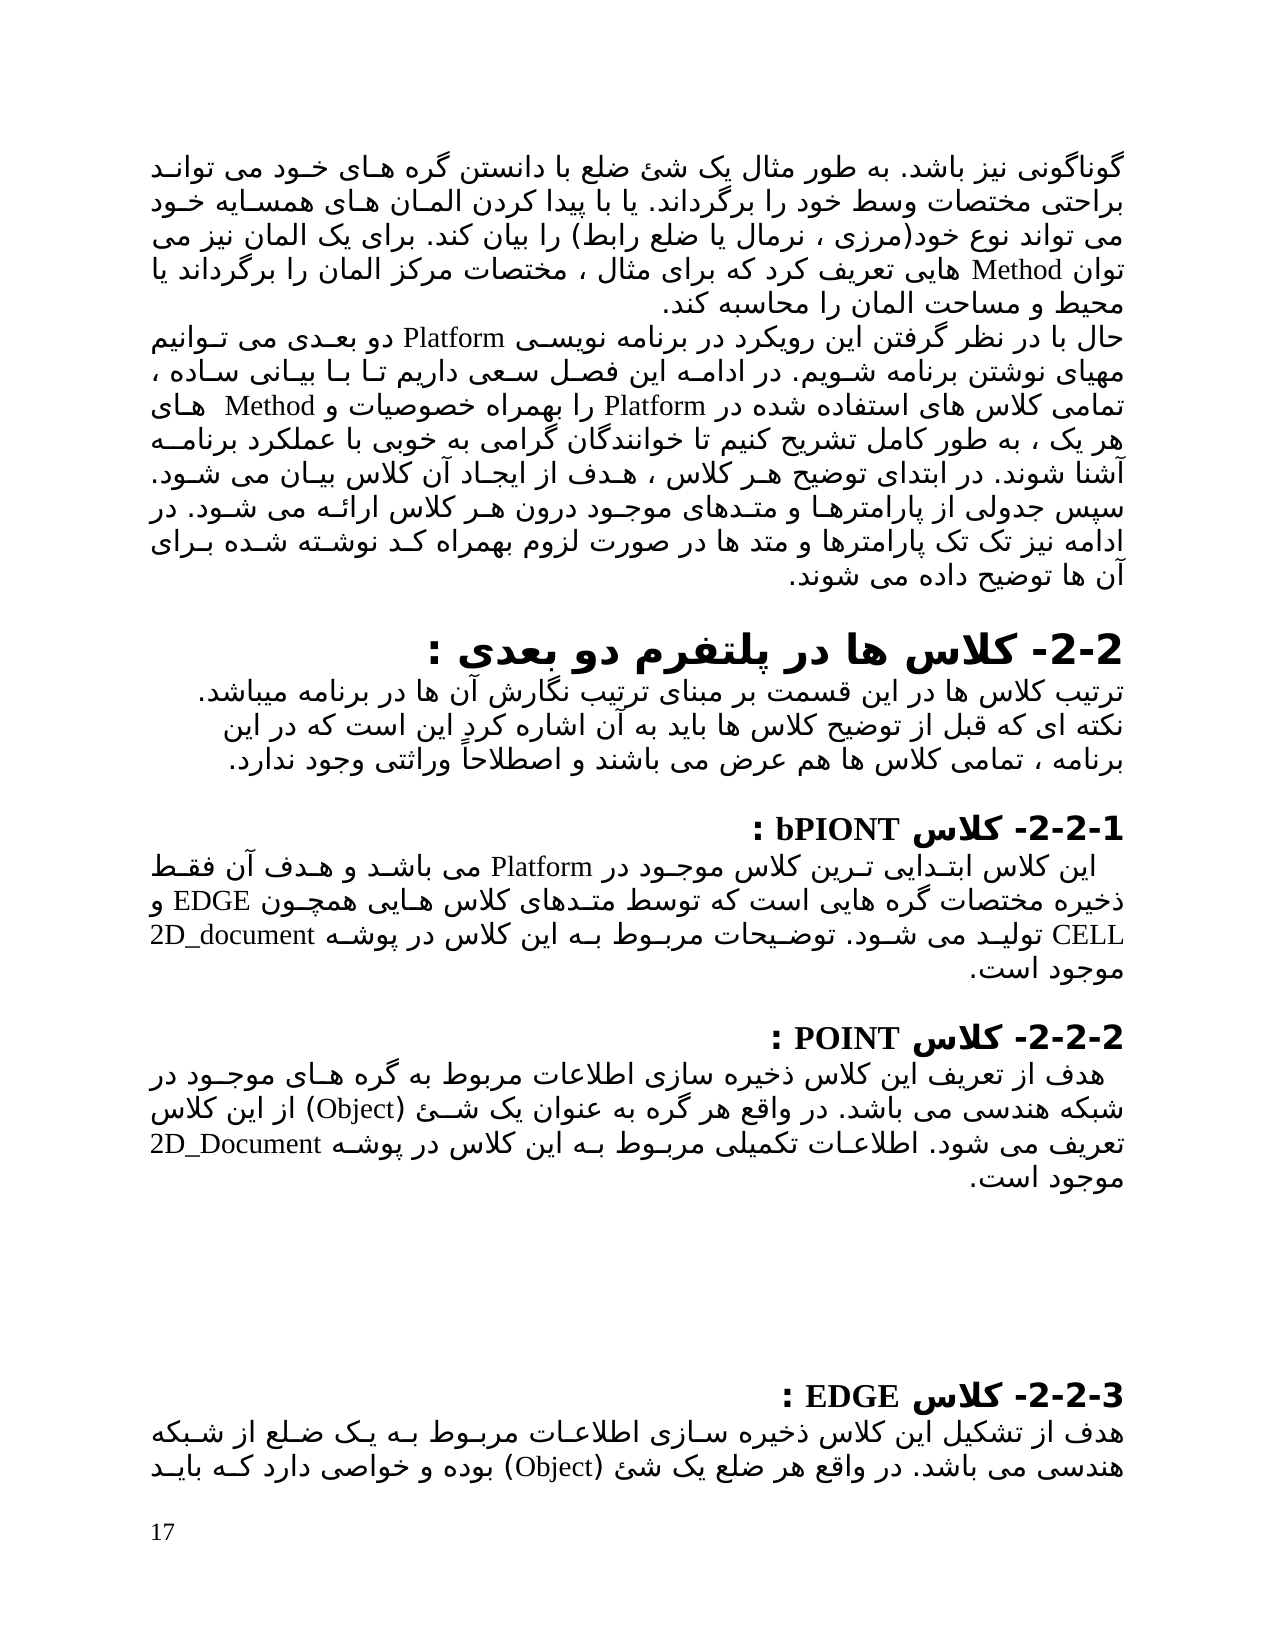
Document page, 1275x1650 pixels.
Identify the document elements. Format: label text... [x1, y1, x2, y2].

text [150, 1415, 1125, 1483]
text 2-2-3- کلاس EDGE : [150, 1376, 1125, 1415]
text 2-2-1- کلاس bPIONT : [150, 809, 1125, 849]
text 2-2- کلاس ها در پلتفرم دو بعدی : [150, 626, 1125, 674]
text حال با در نظر گرفتن این رویکرد در برنامه نویسی Platform دو بعدی می توانیم مهیای نوشتن برنامه شویم. در ادامه این فصل سعی داریم تا با بیانی ساده ، تمامی کلاس های استفاده شده در Platform را بهمراه خصوصیات و Method های هر یک ، به طور کامل تشریح کنیم تا خوانندگان گرامی به خوبی با عملکرد برنامه آشنا شوند. در ابتدای توضیح هر کلاس ، هدف از ایجاد آن کلاس بیان می شود. سپس جدولی از پارامترها و متدهای موجود درون هر کلاس ارائه می شود. در ادامه نیز تک تک پارامترها و متد ها در صورت لزوم بهمراه کد نوشته شده برای آن ها توضیح داده می شوند. [150, 320, 1125, 592]
text این کلاس ابتدایی ترین کلاس موجود در Platform می باشد و هدف آن فقط ذخیره مختصات گره هایی است که توسط متدهای کلاس هایی همچون EDGE و CELL تولید می شود. توضیحات مربوط به این کلاس در پوشه 2D_document موجود است. [150, 849, 1125, 985]
text ترتیب کلاس ها در این قسمت بر مبنای ترتیب نگارش آن ها در برنامه میباشد. نکته ای که قبل از توضیح کلاس ها باید به آن اشاره کرد این است که در این برنامه ، تمامی کلاس ها هم عرض می باشند و اصطلاحاً وراثتی وجود ندارد. [150, 674, 1125, 776]
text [150, 150, 1125, 320]
text هدف از تعریف این کلاس ذخیره سازی اطلاعات مربوط به گره های موجود در شبکه هندسی می باشد. در واقع هر گره به عنوان یک شئ (Object) از این کلاس تعریف می شود. اطلاعات تکمیلی مربوط به این کلاس در پوشه 2D_Document موجود است. [150, 1058, 1125, 1194]
text 2-2-2- کلاس POINT : [150, 1019, 1125, 1058]
